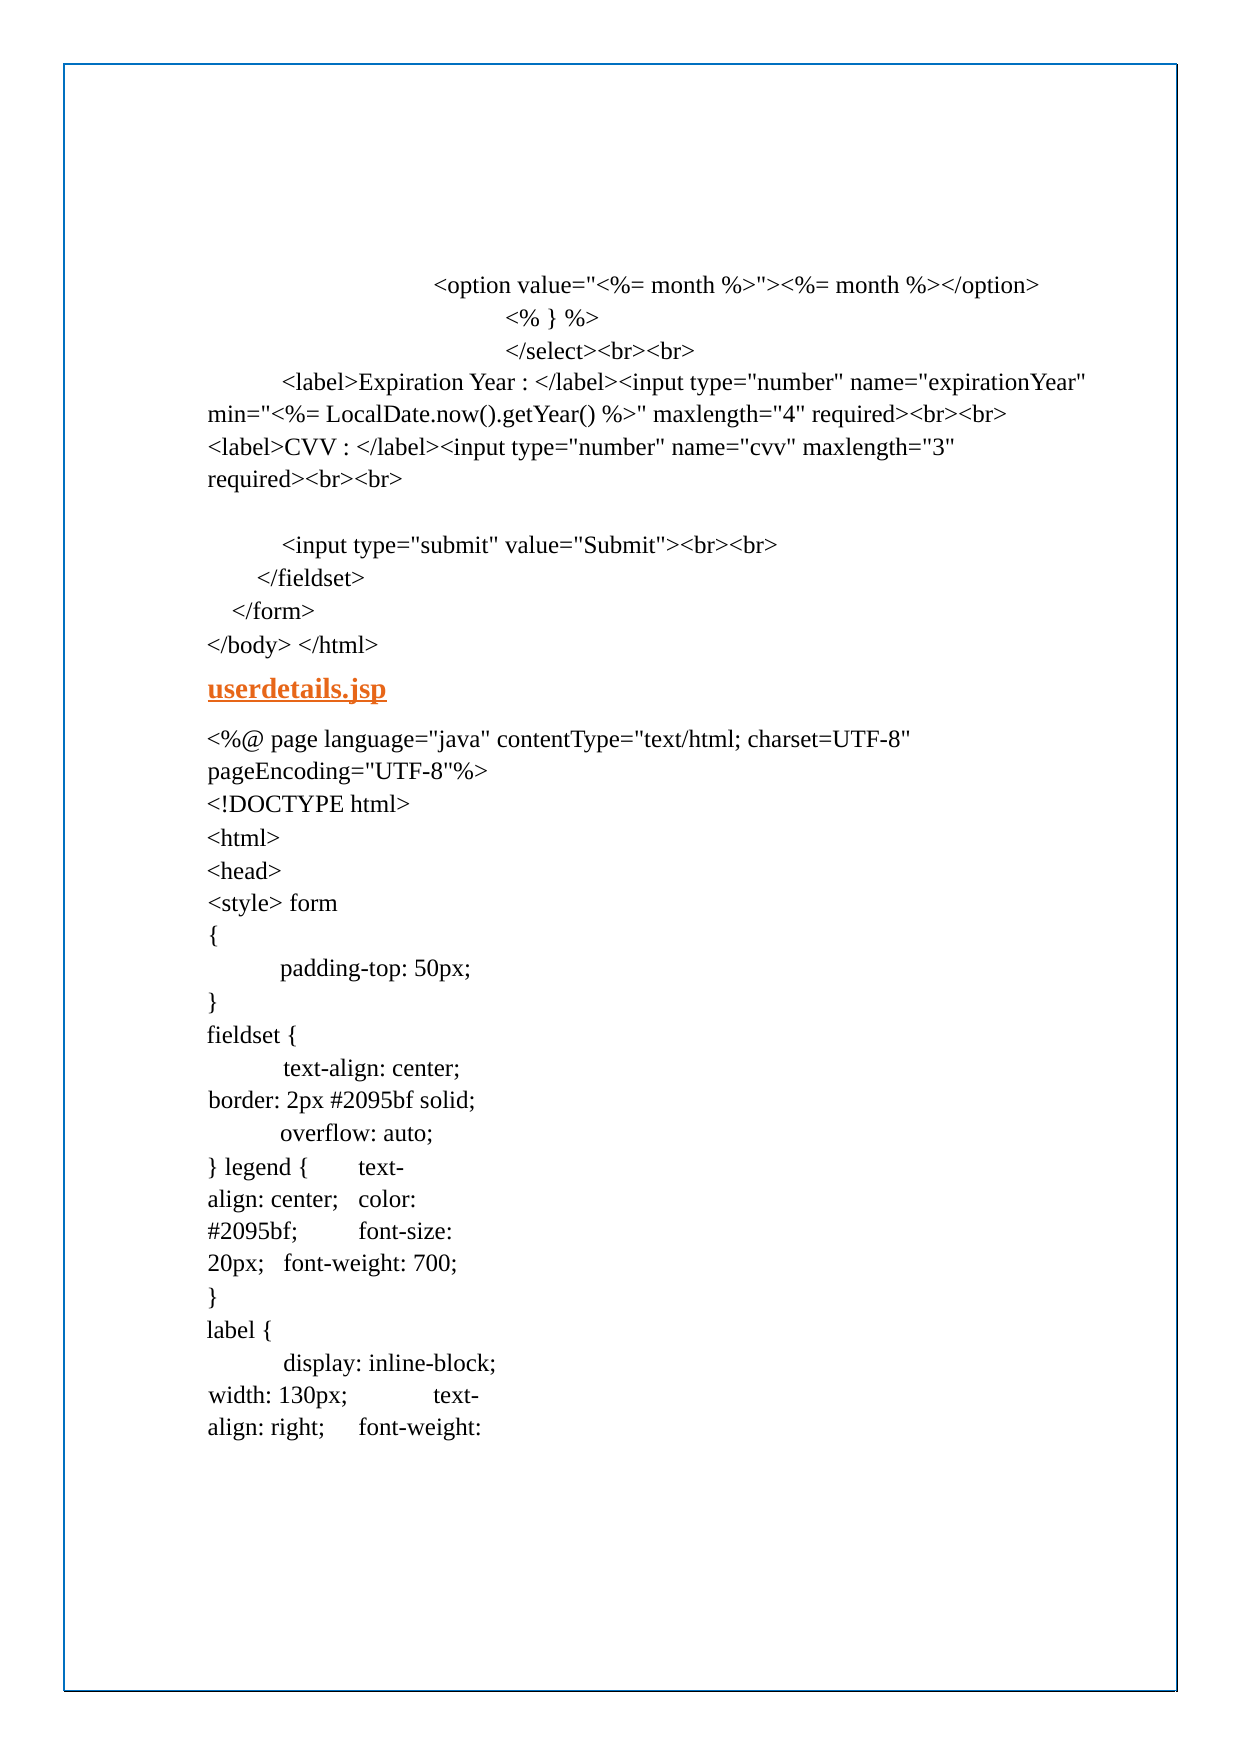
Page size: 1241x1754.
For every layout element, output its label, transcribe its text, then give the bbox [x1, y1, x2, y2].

text <label>Expiration Year : </label><input type="number" name="expirationYear" min="<%= LocalDate.now().getYear() %>" maxlength="4" required><br><br> <label>CVV : </label><input type="number" name="cvv" maxlength="3" required><br><br> [206, 367, 1106, 492]
text } legend { text-align: center; color: #2095bf; font-size: 20px; font-weight: 700; [206, 1152, 460, 1277]
text <%@ page language="java" contentType="text/html; charset=UTF-8" pageEncoding="UTF-8"%> [206, 724, 1106, 785]
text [206, 1348, 522, 1441]
text fieldset { [206, 1020, 1106, 1049]
text </fieldset> [206, 563, 1106, 592]
text overflow: auto; [133, 1118, 1108, 1147]
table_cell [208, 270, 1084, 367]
text label { [206, 1315, 1106, 1343]
text } [206, 1282, 1106, 1310]
subtitle </body> </html> userdetails.jsp [206, 630, 387, 705]
text </form> [206, 596, 1106, 625]
text <input type="submit" value="Submit"><br><br> [206, 530, 1106, 559]
text <head> <style> form { [206, 856, 338, 949]
text padding-top: 50px; [133, 953, 1108, 982]
text <html> [206, 823, 1106, 851]
text } [206, 987, 1106, 1015]
text <!DOCTYPE html> [206, 789, 1106, 818]
text text-align: center; border: 2px #2095bf solid; [206, 1053, 550, 1114]
